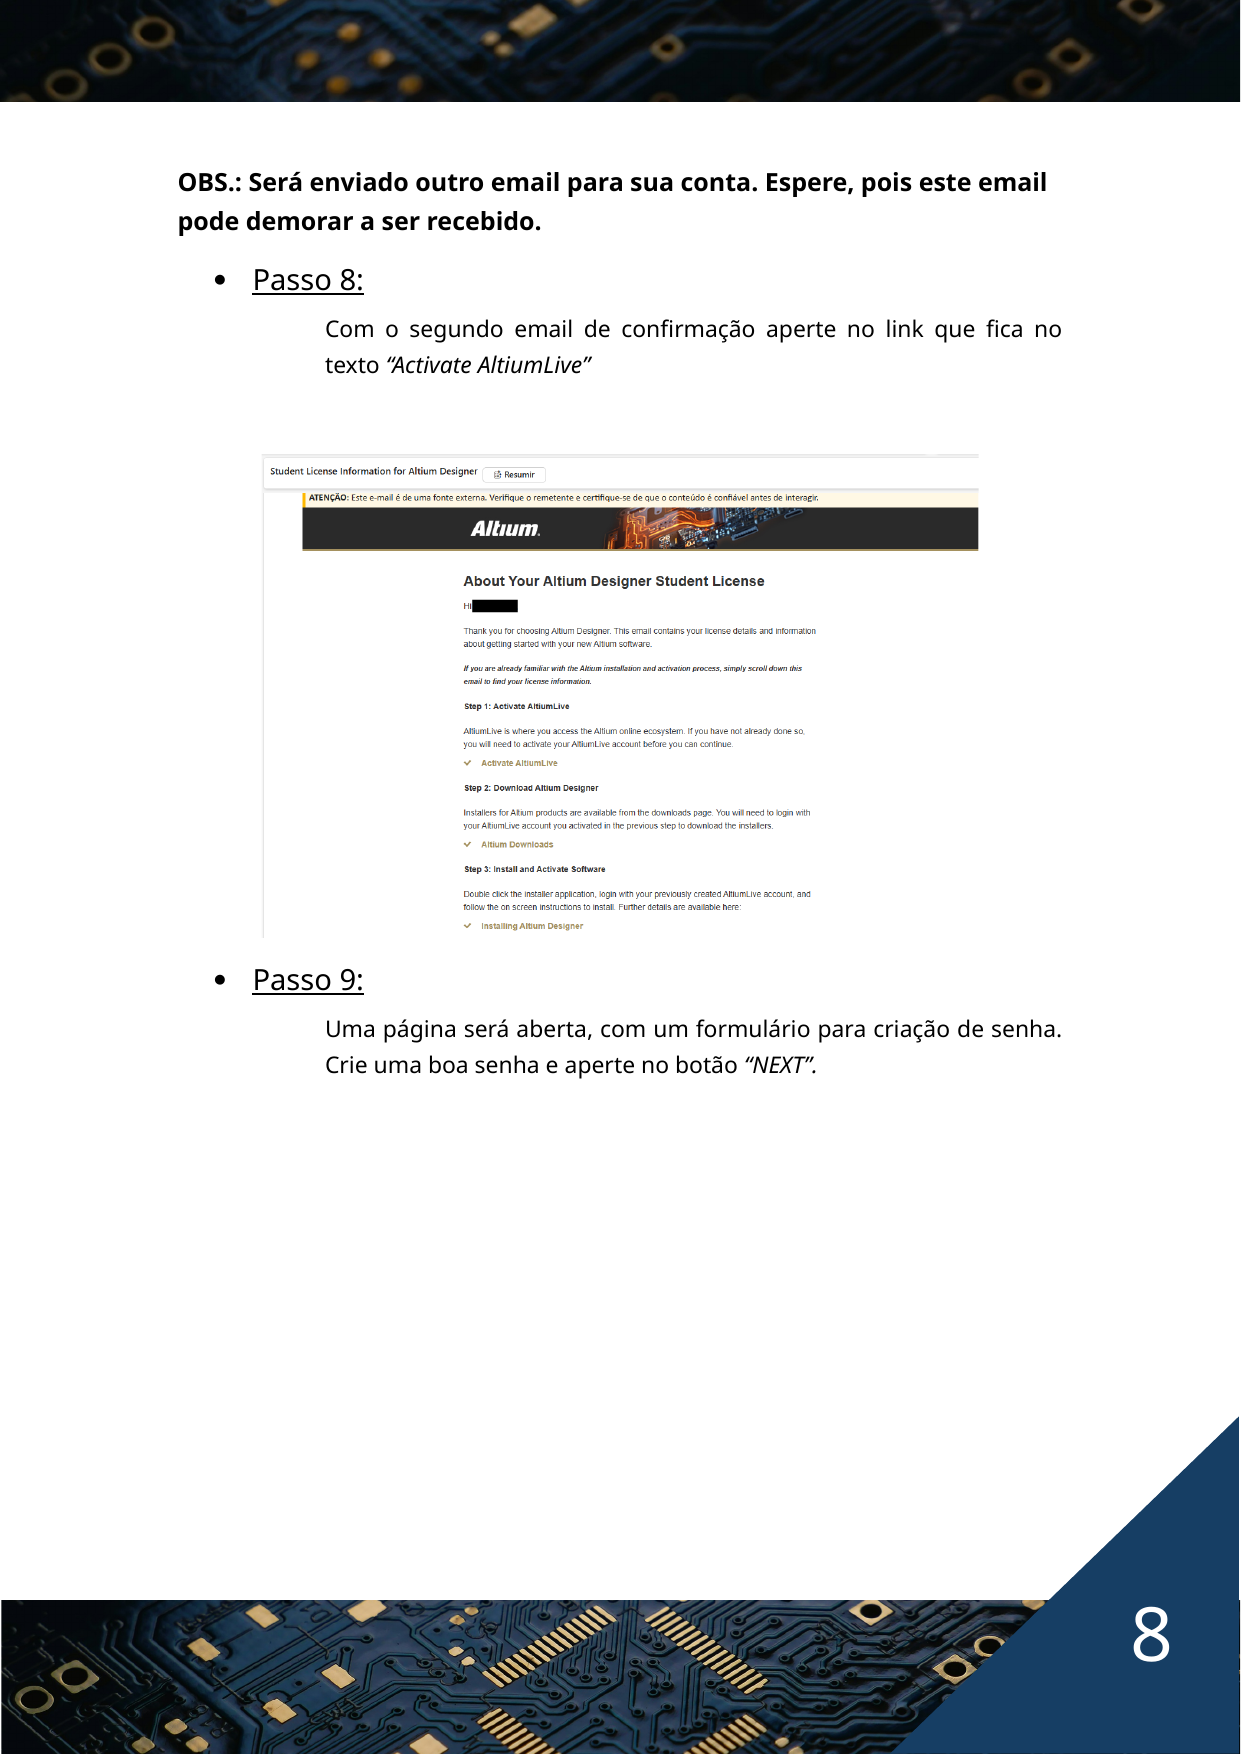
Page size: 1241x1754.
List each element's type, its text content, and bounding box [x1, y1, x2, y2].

picture [261, 454, 979, 938]
picture [1, 1600, 1047, 1754]
subtitle Passo 8: [215, 259, 1063, 299]
subtitle OBS.: Será enviado outro email para sua conta. Espere, pois este email pode demorar a ser recebido. [177, 164, 1063, 237]
subtitle Passo 9: [215, 959, 1063, 999]
text Uma página será aberta, com um formulário para criação de senha. Crie uma boa senha e aperte no botão “NEXT”. [325, 1013, 1063, 1080]
text Com o segundo email de confirmação aperte no link que fica no texto “Activate AltiumLive” [325, 313, 1063, 380]
picture [0, 0, 1241, 102]
